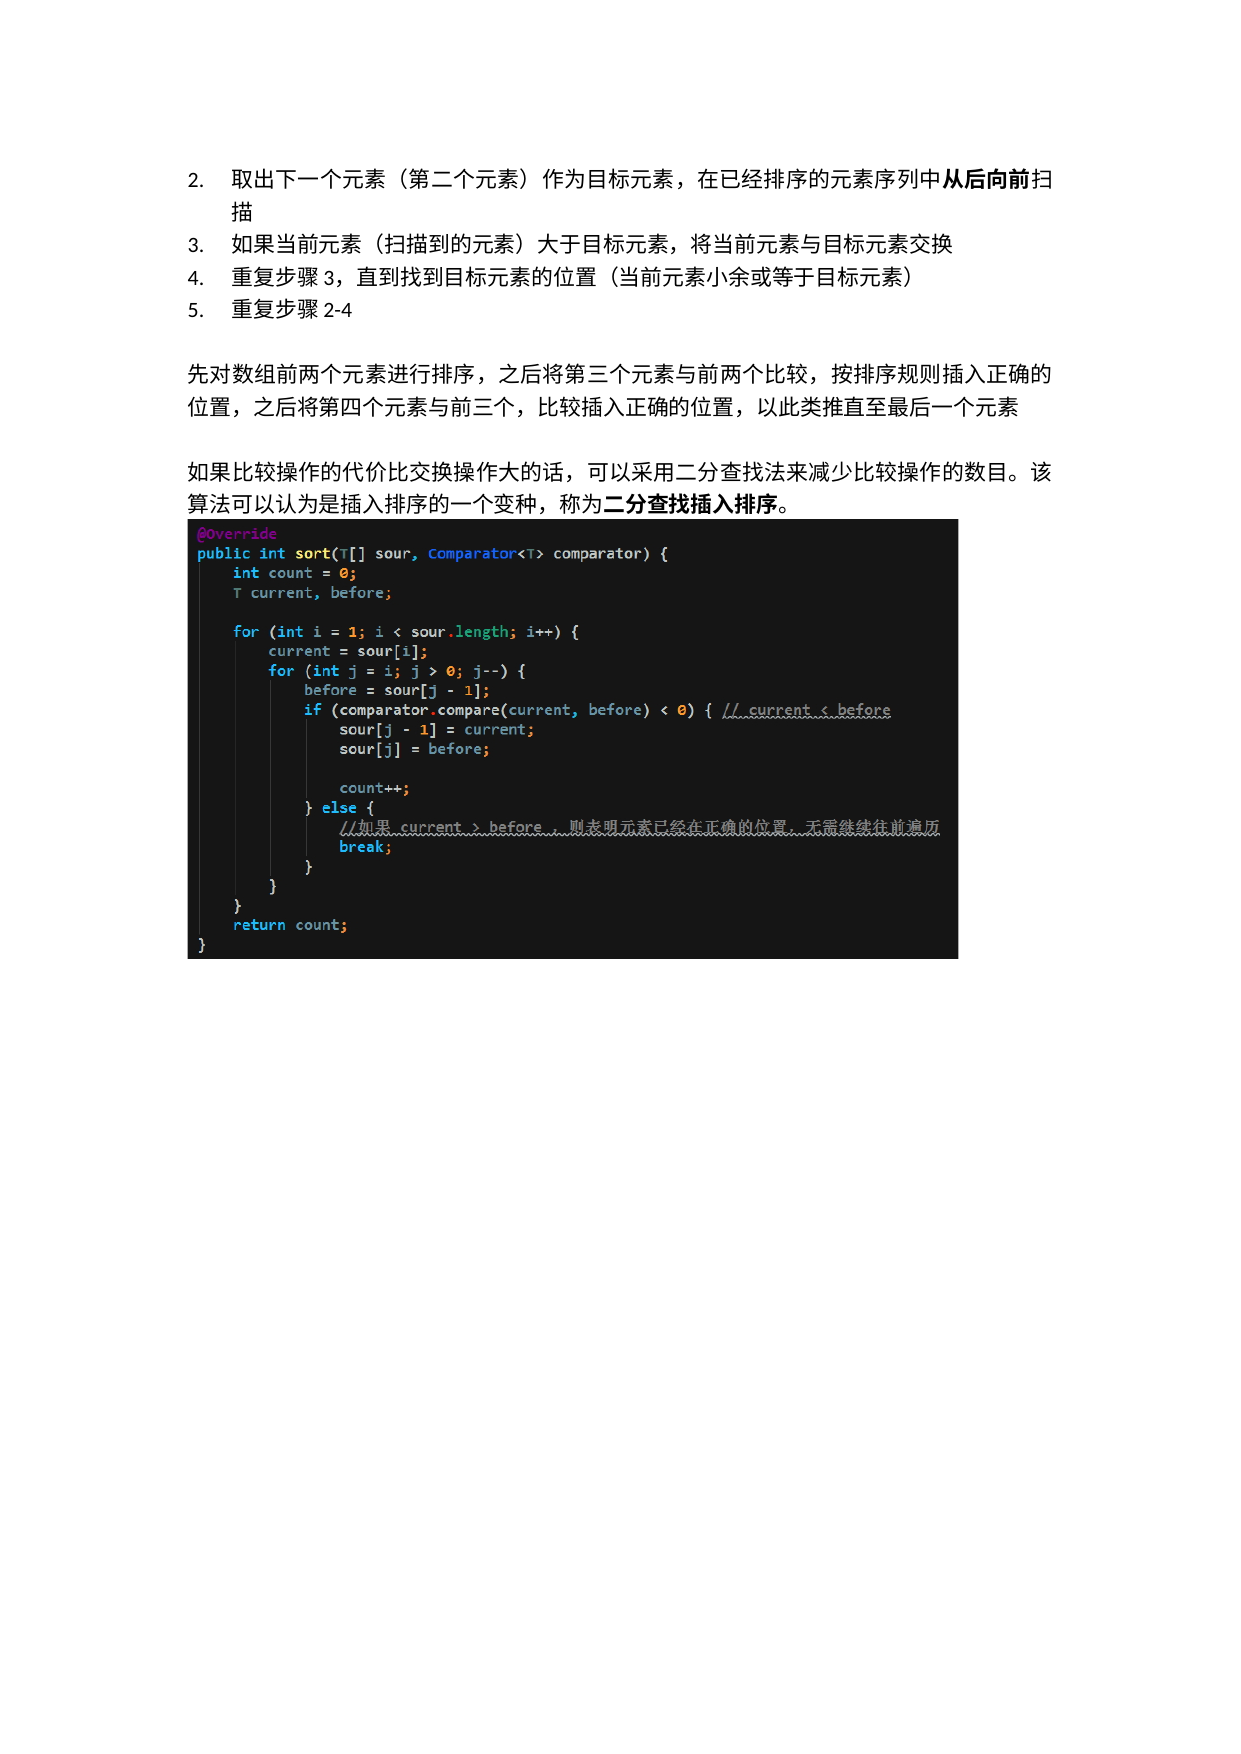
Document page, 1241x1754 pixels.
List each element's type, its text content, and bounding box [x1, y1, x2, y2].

list 重复步骤2-4 [187, 292, 1053, 324]
list 重复步骤3，直到找到目标元素的位置（当前元素小余或等于目标元素） [187, 259, 1053, 292]
text 先对数组前两个元素进行排序，之后将第三个元素与前两个比较，按排序规则插入正确的位置，之后将第四个元素与前三个，比较插入正确的位置，以此类推直至最后一个元素 [187, 357, 1053, 422]
list 取出下一个元素（第二个元素）作为目标元素，在已经排序的元素序列中从后向前扫描 [187, 162, 1053, 227]
list 如果当前元素（扫描到的元素）大于目标元素，将当前元素与目标元素交换 [187, 227, 1053, 259]
text 如果比较操作的代价比交换操作大的话，可以采用二分查找法来减少比较操作的数目。该算法可以认为是插入排序的一个变种，称为二分查找插入排序。 [187, 454, 1053, 519]
picture [187, 519, 959, 959]
